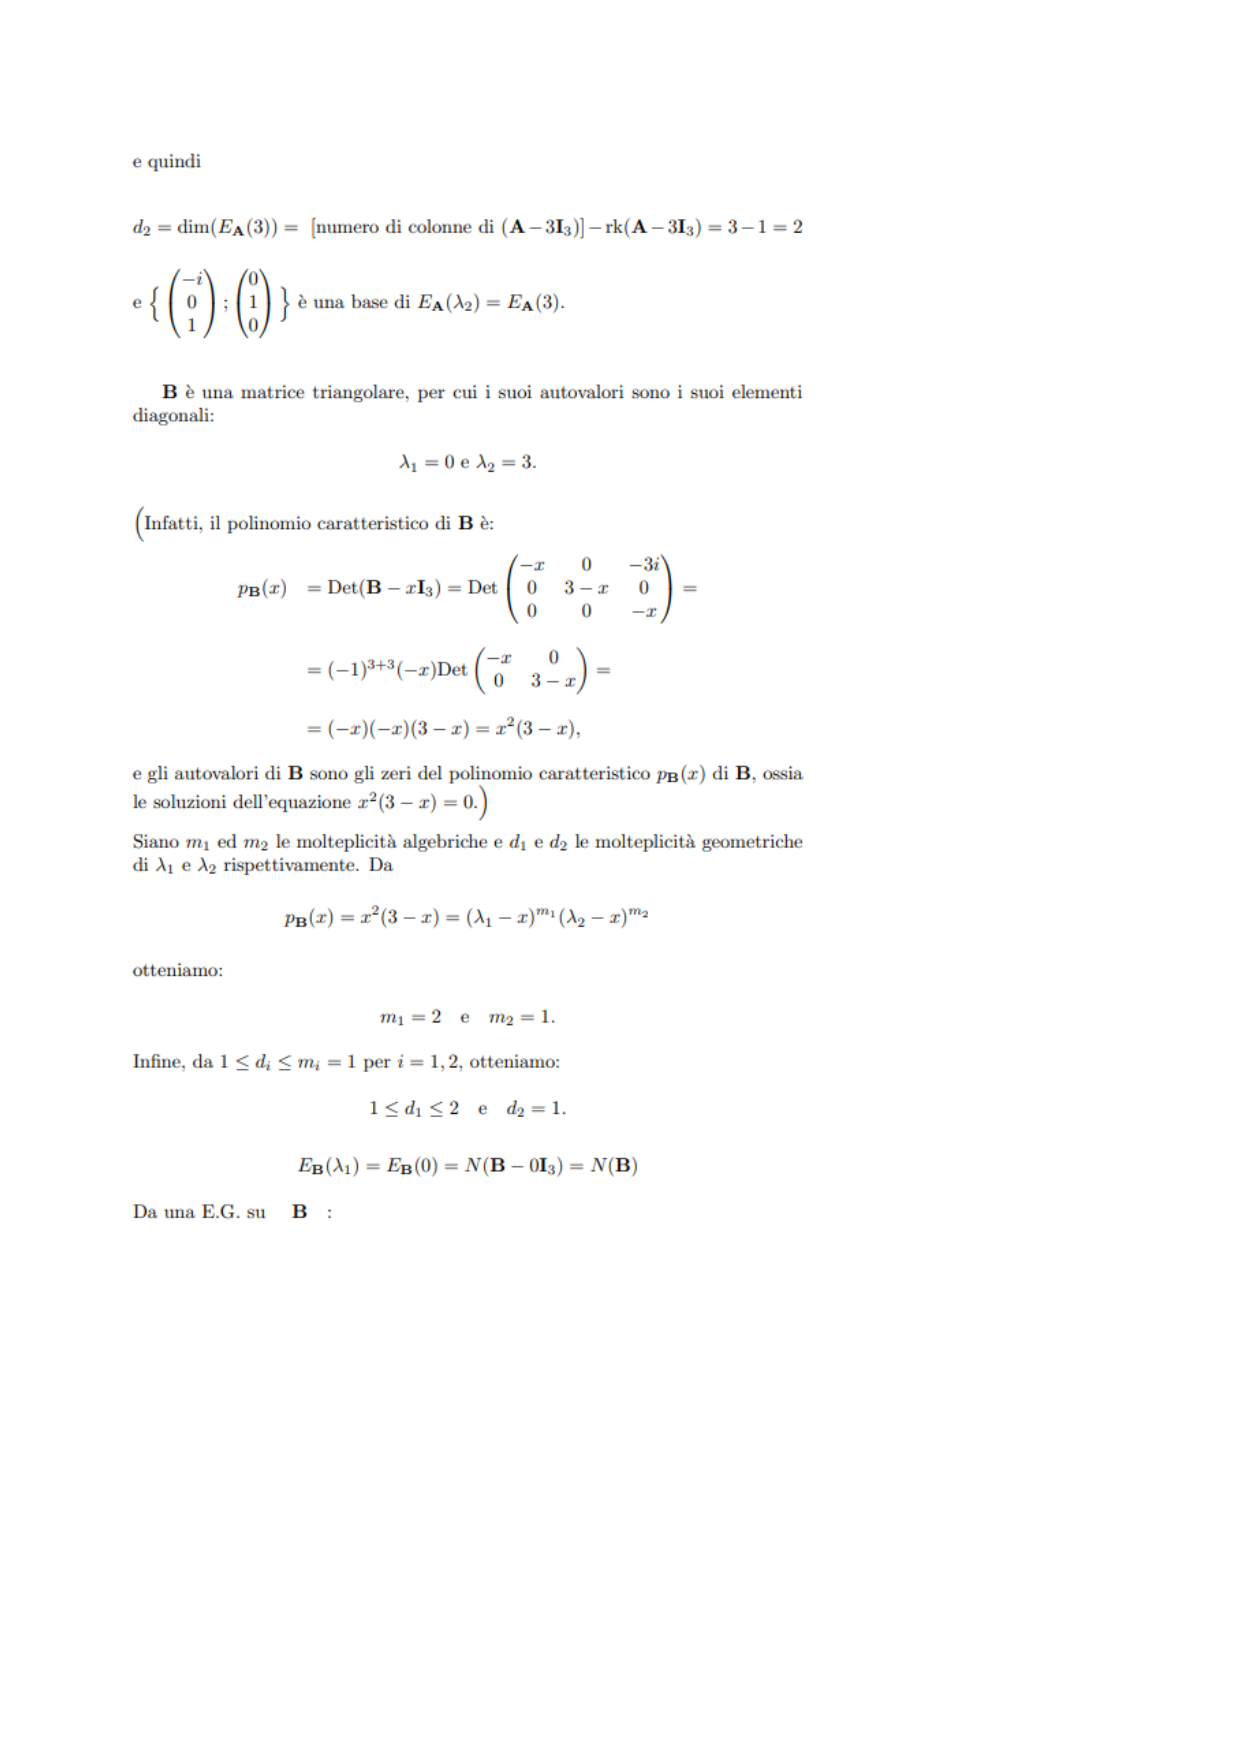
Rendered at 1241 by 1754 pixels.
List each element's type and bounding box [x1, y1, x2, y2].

picture [118, 147, 846, 1240]
